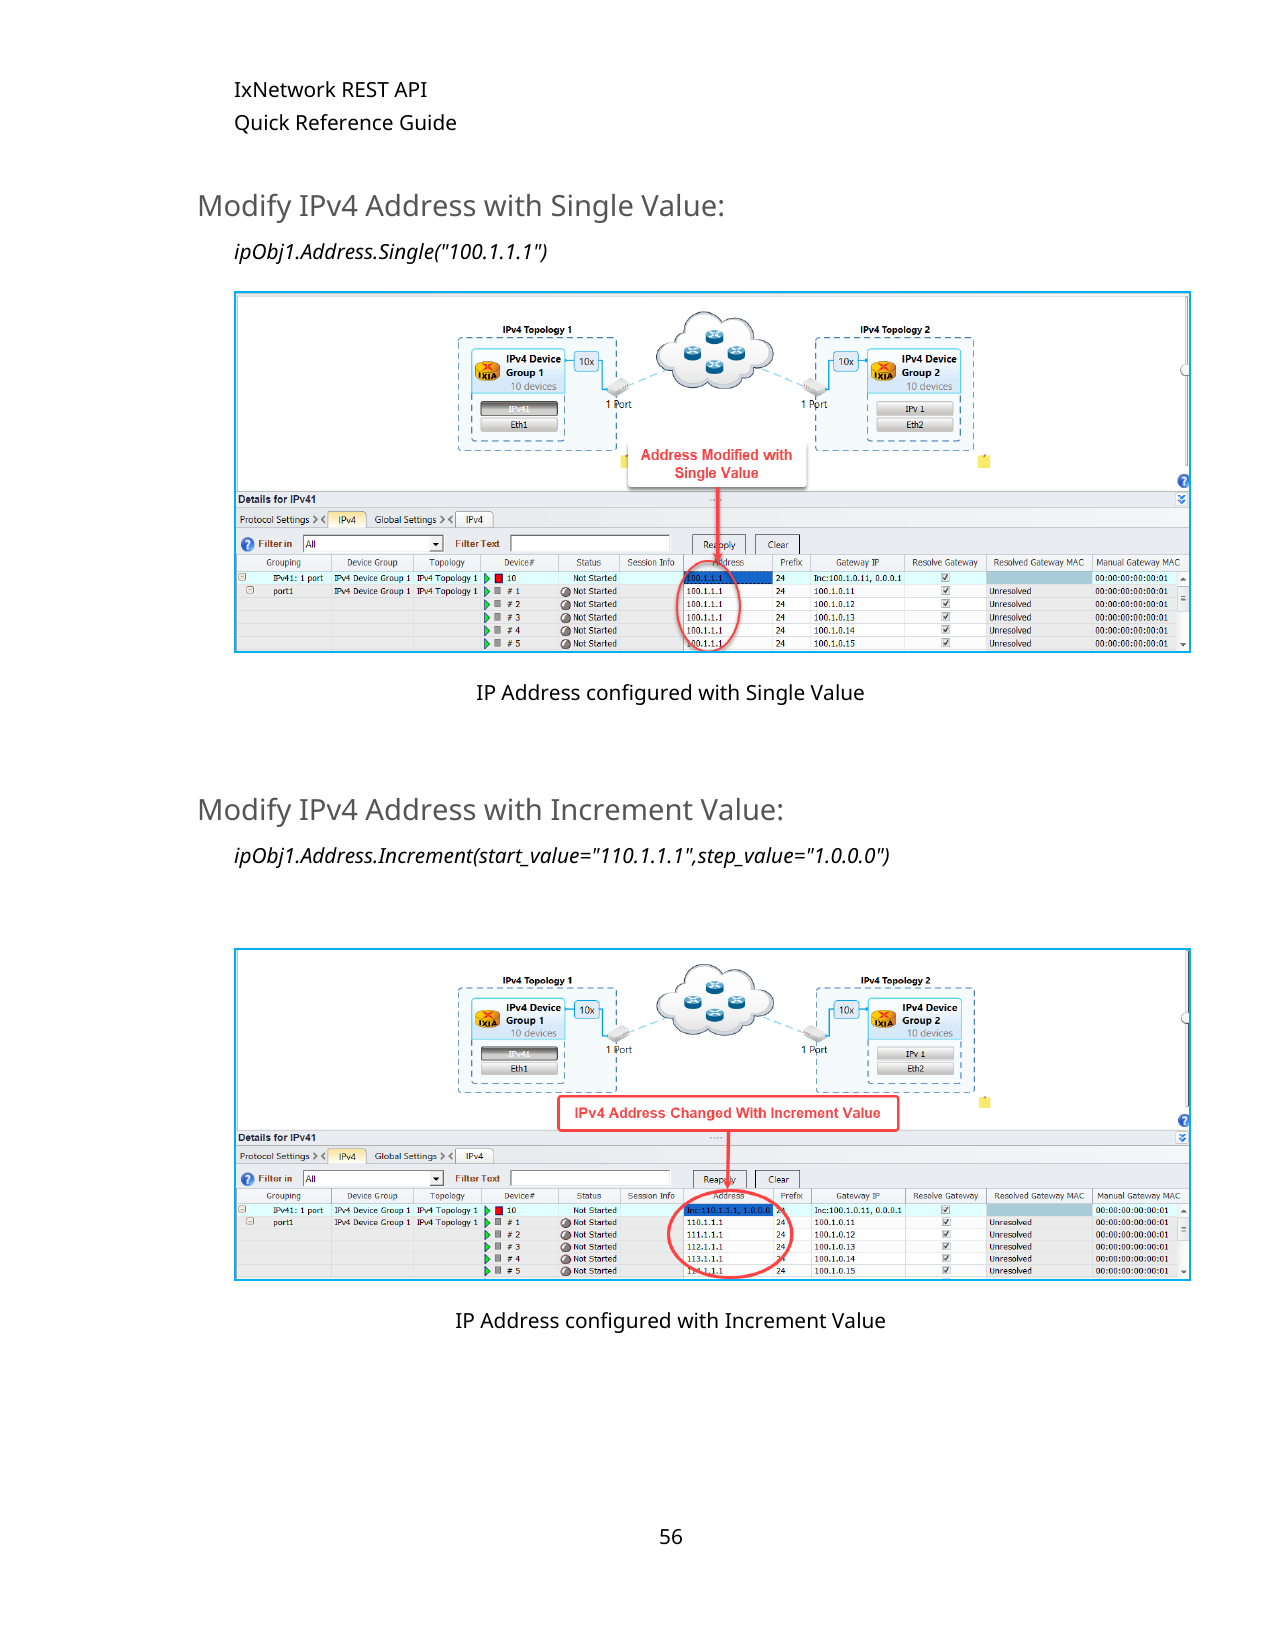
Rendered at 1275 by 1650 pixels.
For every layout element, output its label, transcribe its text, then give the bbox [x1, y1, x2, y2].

text ipObj1.Address.Increment(start_value="110.1.1.1",step_value="1.0.0.0") [234, 841, 1107, 869]
picture [237, 294, 1188, 650]
subtitle Modify IPv4 Address with Single Value: [197, 185, 1107, 225]
subtitle Modify IPv4 Address with Increment Value: [197, 789, 1107, 829]
picture [237, 951, 1188, 1278]
text IP Address configured with Single Value [234, 678, 1107, 707]
text ipObj1.Address.Single("100.1.1.1") [234, 237, 1107, 266]
text IP Address configured with Increment Value [234, 1306, 1107, 1334]
